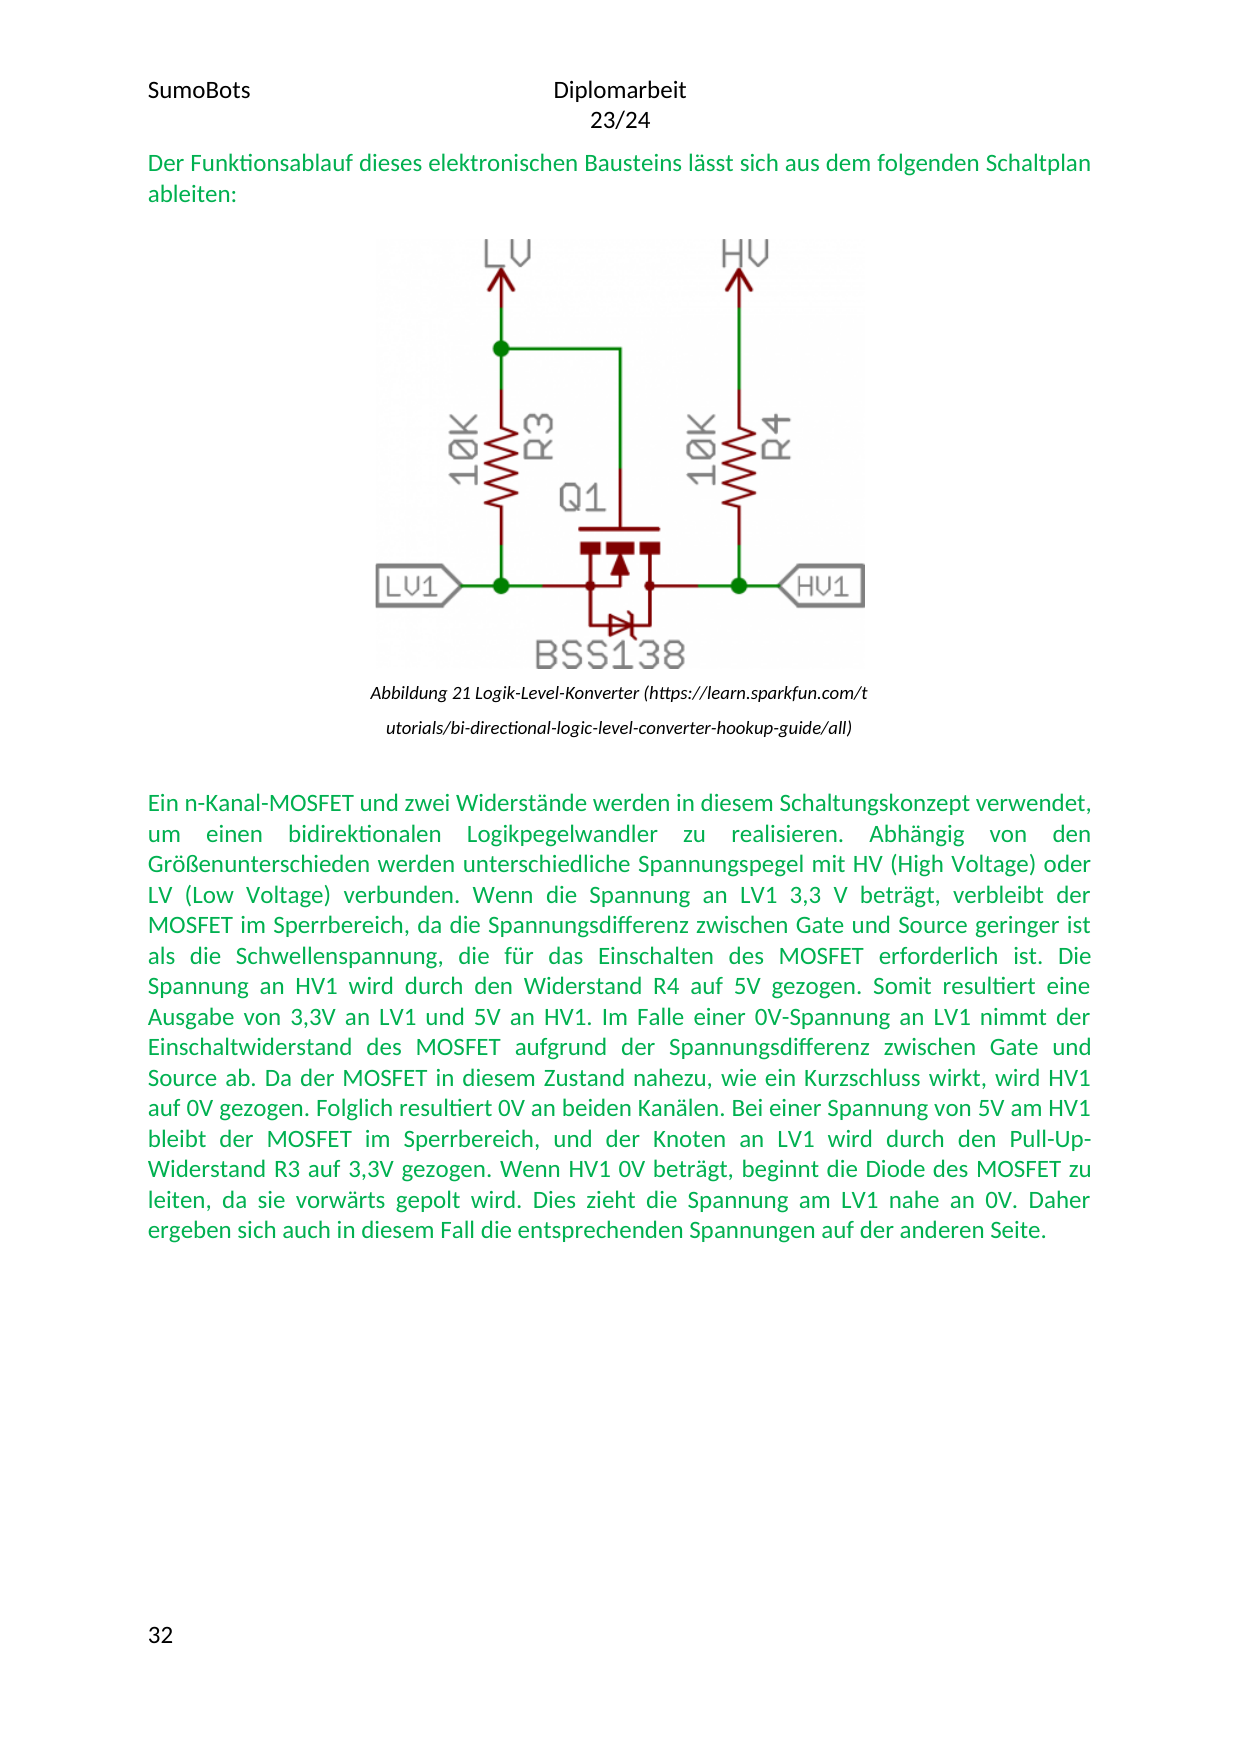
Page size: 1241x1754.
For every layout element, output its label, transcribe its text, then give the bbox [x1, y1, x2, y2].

text Der Funktionsablauf dieses elektronischen Bausteins lässt sich aus dem folgenden Schaltplan ableiten: [148, 148, 1093, 209]
text utorials/bi-directional-logic-level-converter-hookup-guide/all) [148, 716, 1093, 739]
text Ein n-Kanal-MOSFET und zwei Widerstände werden in diesem Schaltungskonzept verwendet, um einen bidirektionalen Logikpegelwandler zu realisieren. Abhängig von den Größenunterschieden werden unterschiedliche Spannungspegel mit HV (High Voltage) oder LV (Low Voltage) verbunden. Wenn die Spannung an LV1 3,3 V beträgt, verbleibt der MOSFET im Sperrbereich, da die Spannungsdifferenz zwischen Gate und Source geringer ist als die Schwellenspannung, die für das Einschalten des MOSFET erforderlich ist. Die Spannung an HV1 wird durch den Widerstand R4 auf 5V gezogen. Somit resultiert eine Ausgabe von 3,3V an LV1 und 5V an HV1. Im Falle einer 0V-Spannung an LV1 nimmt der Einschaltwiderstand des MOSFET aufgrund der Spannungsdifferenz zwischen Gate und Source ab. Da der MOSFET in diesem Zustand nahezu, wie ein Kurzschluss wirkt, wird HV1 auf 0V gezogen. Folglich resultiert 0V an beiden Kanälen. Bei einer Spannung von 5V am HV1 bleibt der MOSFET im Sperrbereich, und der Knoten an LV1 wird durch den Pull-Up-Widerstand R3 auf 3,3V gezogen. Wenn HV1 0V beträgt, beginnt die Diode des MOSFET zu leiten, da sie vorwärts gepolt wird. Dies zieht die Spannung am LV1 nahe an 0V. Daher ergeben sich auch in diesem Fall die entsprechenden Spannungen auf der anderen Seite. [148, 787, 1093, 1245]
text Abbildung 21 Logik-Level-Konverter (https://learn.sparkfun.com/t [148, 681, 1093, 704]
picture [375, 239, 865, 669]
